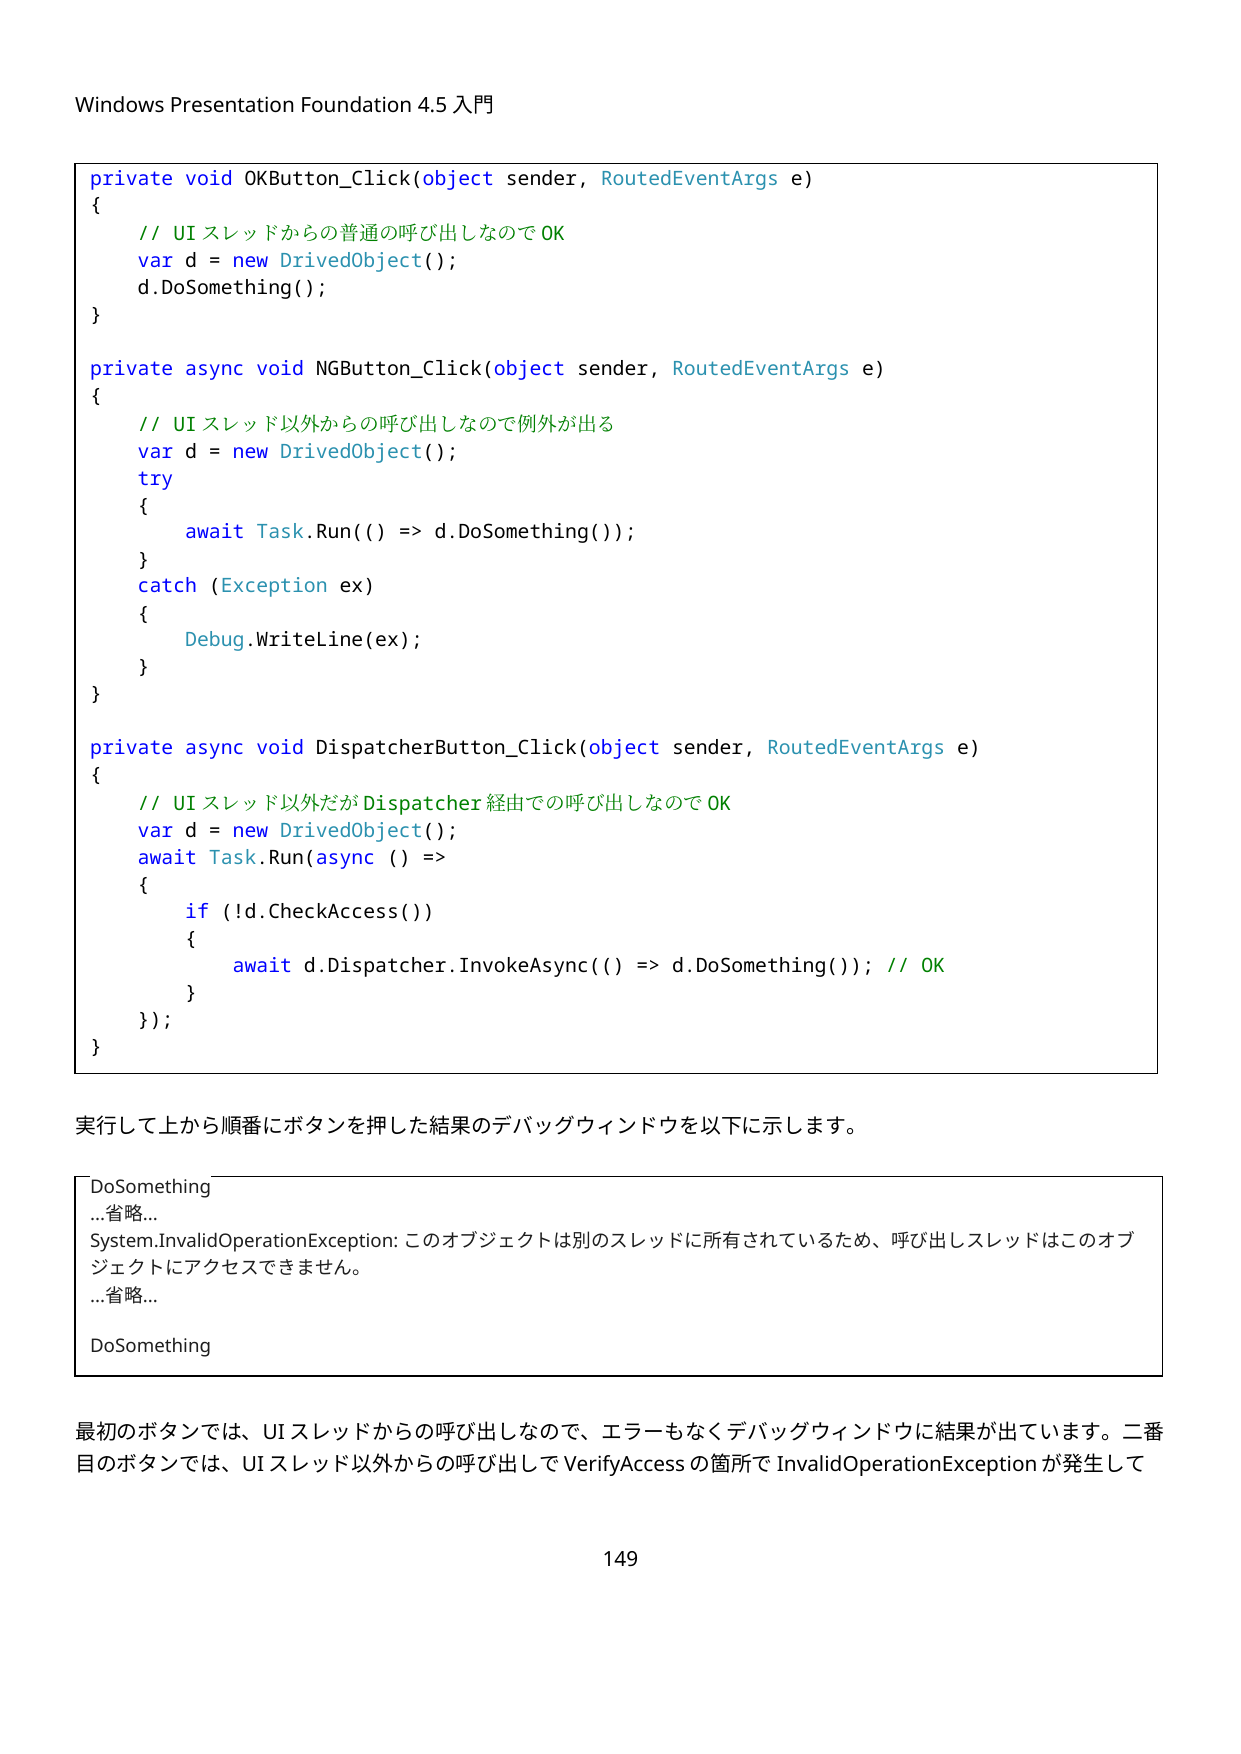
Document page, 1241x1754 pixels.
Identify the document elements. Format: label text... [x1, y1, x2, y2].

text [75, 1414, 1165, 1478]
text 実行して上から順番にボタンを押した結果のデバッグウィンドウを以下に示します。 [75, 1109, 1165, 1141]
